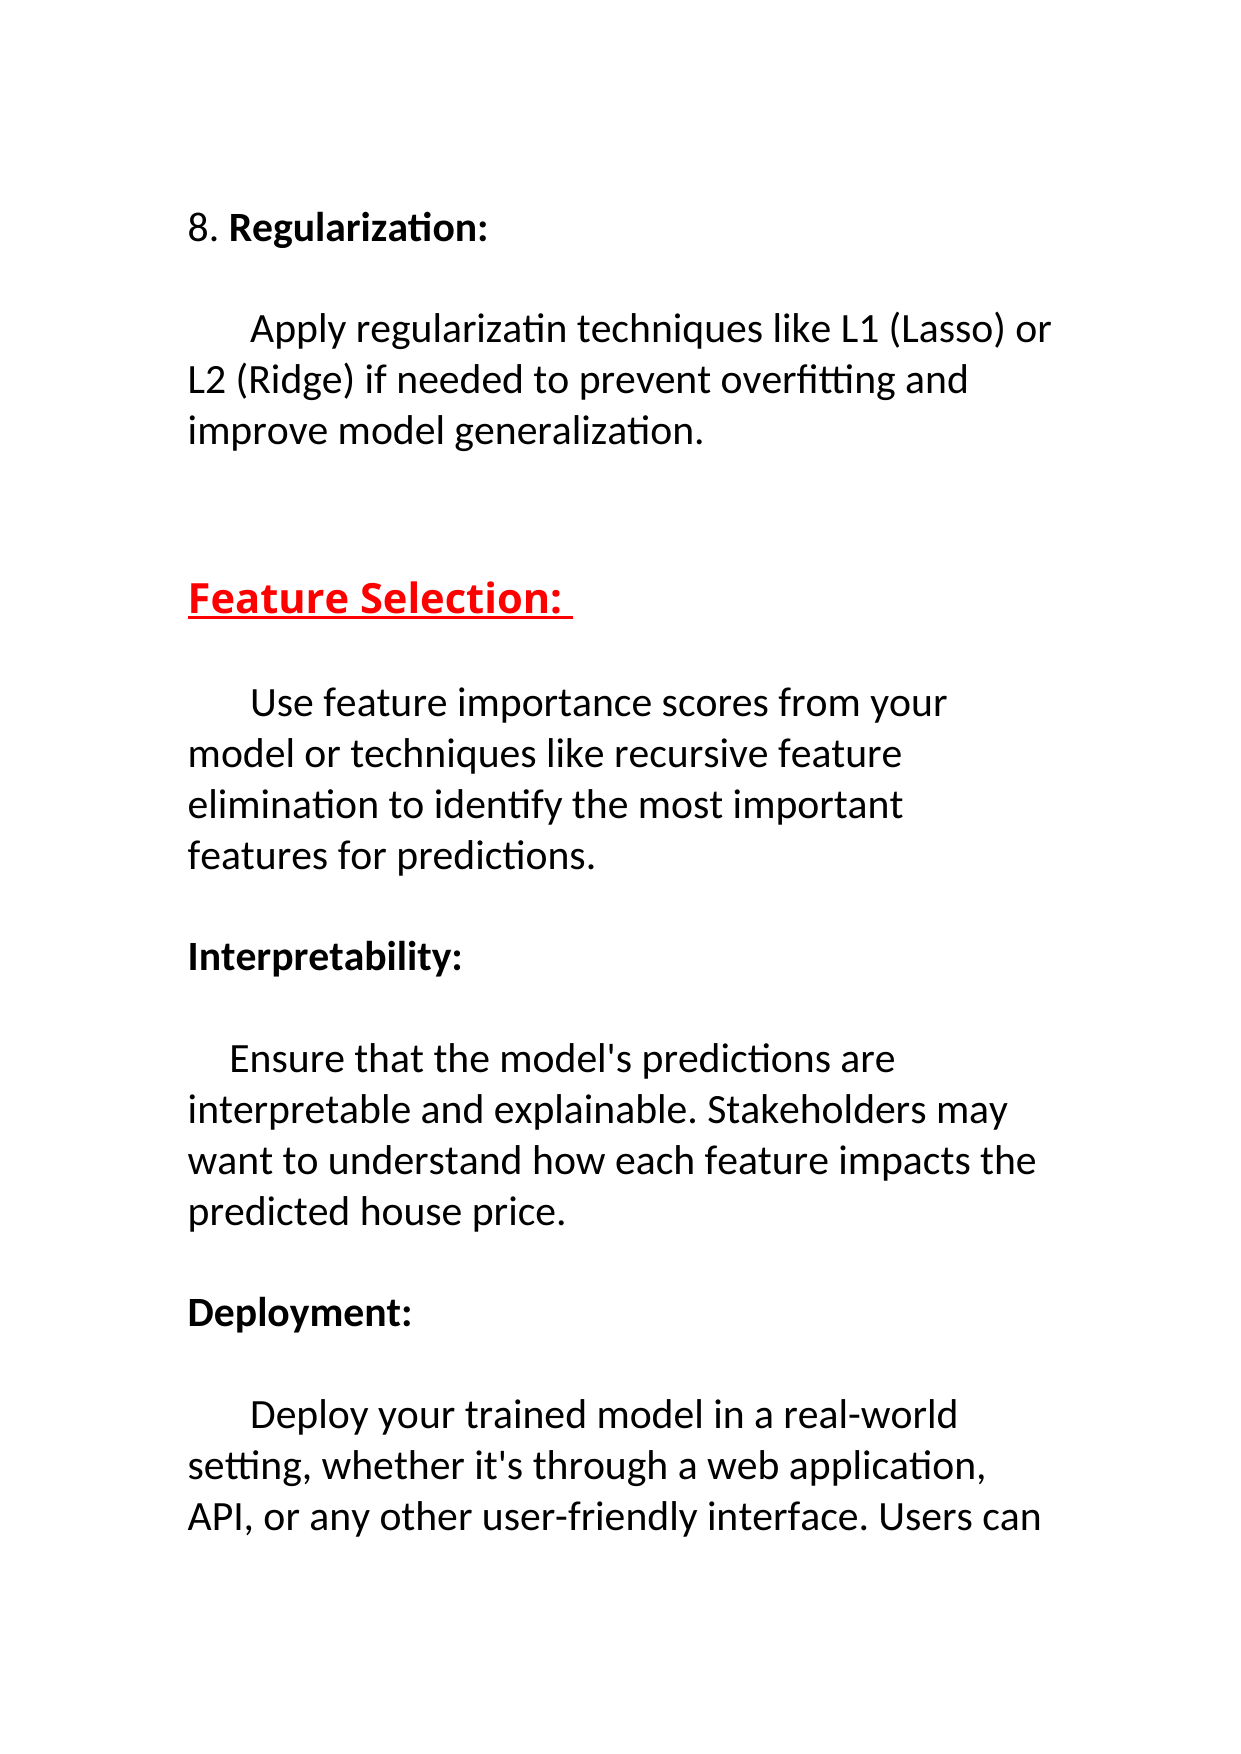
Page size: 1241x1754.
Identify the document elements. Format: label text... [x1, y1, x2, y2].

text Deployment: [187, 1286, 1053, 1337]
text Feature Selection: [187, 568, 1053, 625]
text 8. Regularization: [187, 201, 1053, 252]
text Ensure that the model's predictions are interpretable and explainable. Stakeholders may want to understand how each feature impacts the predicted house price. [187, 1032, 1053, 1235]
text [187, 1388, 1053, 1540]
text Interpretability: [187, 930, 1053, 981]
text Use feature importance scores from your model or techniques like recursive feature elimination to identify the most important features for predictions. [187, 676, 1053, 879]
text Apply regularizatin techniques like L1 (Lasso) or L2 (Ridge) if needed to prevent overfitting and improve model generalization. [187, 302, 1053, 455]
